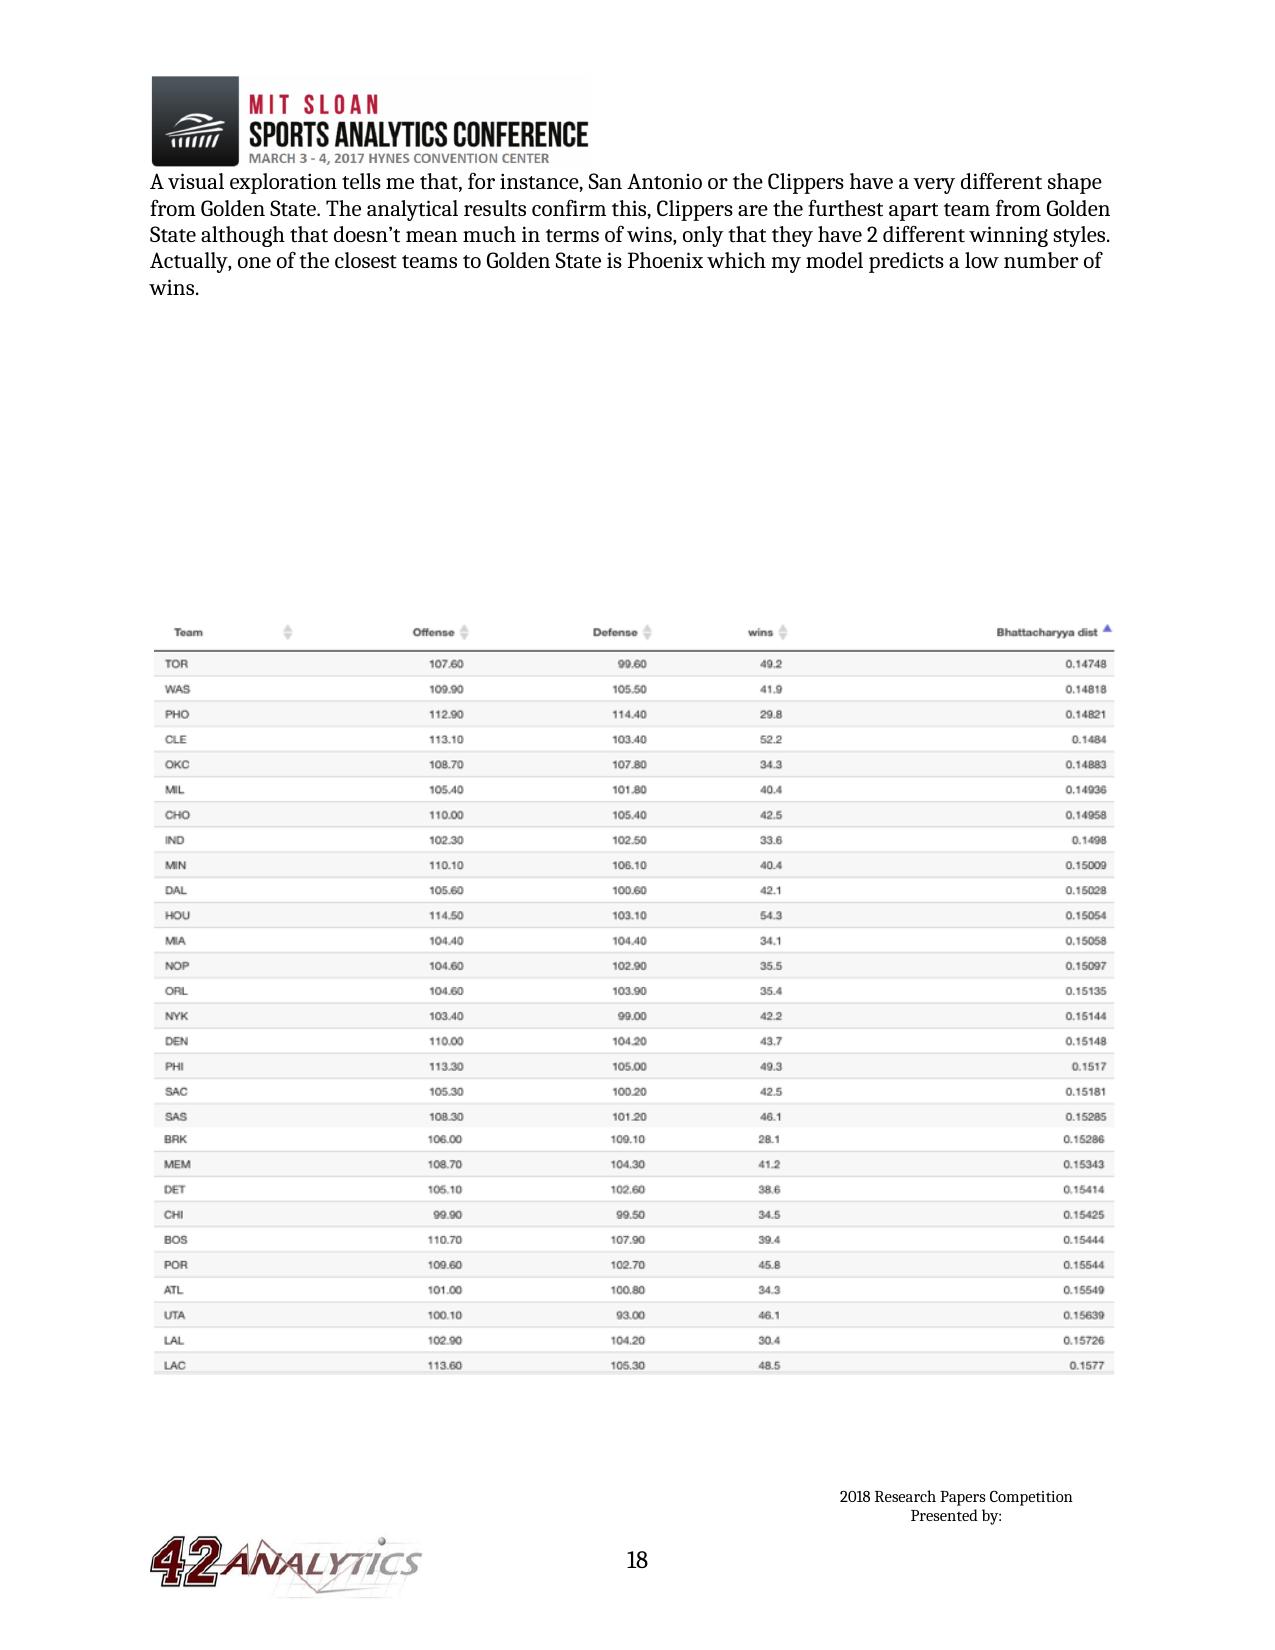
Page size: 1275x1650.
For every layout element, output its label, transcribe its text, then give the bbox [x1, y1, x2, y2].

picture [154, 623, 1115, 1375]
picture [131, 1517, 433, 1612]
text A visual exploration tells me that, for instance, San Antonio or the Clippers have a very different shape from Golden State. The analytical results confirm this, Clippers are the furthest apart team from Golden State although that doesn’t mean much in terms of wins, only that they have 2 different winning styles. Actually, one of the closest teams to Golden State is Phoenix which my model predicts a low number of wins. [150, 169, 1125, 301]
picture [150, 75, 591, 170]
